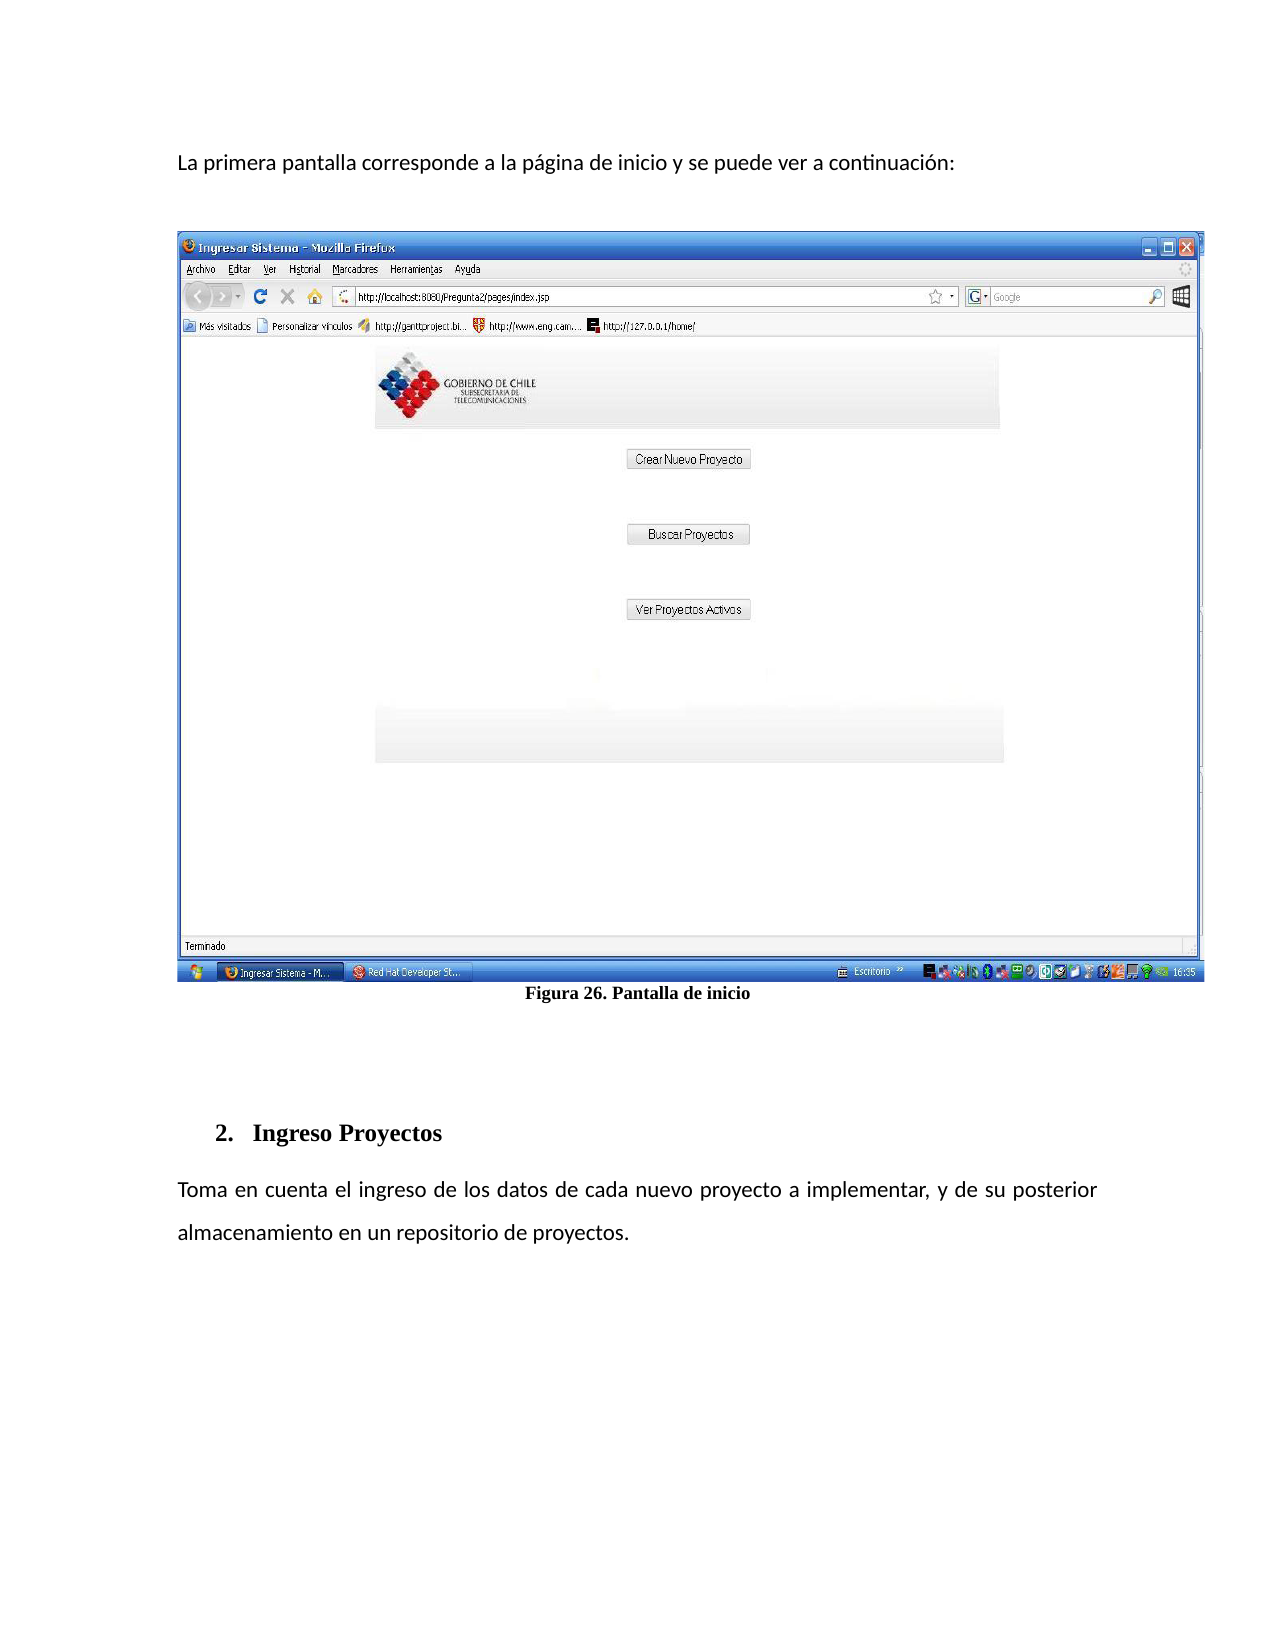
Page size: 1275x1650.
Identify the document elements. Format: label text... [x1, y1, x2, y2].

text Figura 26. Pantalla de inicio [177, 982, 1098, 1003]
list Ingreso Proyectos [215, 1118, 1098, 1147]
text La primera pantalla corresponde a la página de inicio y se puede ver a continuación: [177, 148, 1098, 176]
text Toma en cuenta el ingreso de los datos de cada nuevo proyecto a implementar, y de su posterior almacenamiento en un repositorio de proyectos. [177, 1176, 1098, 1246]
